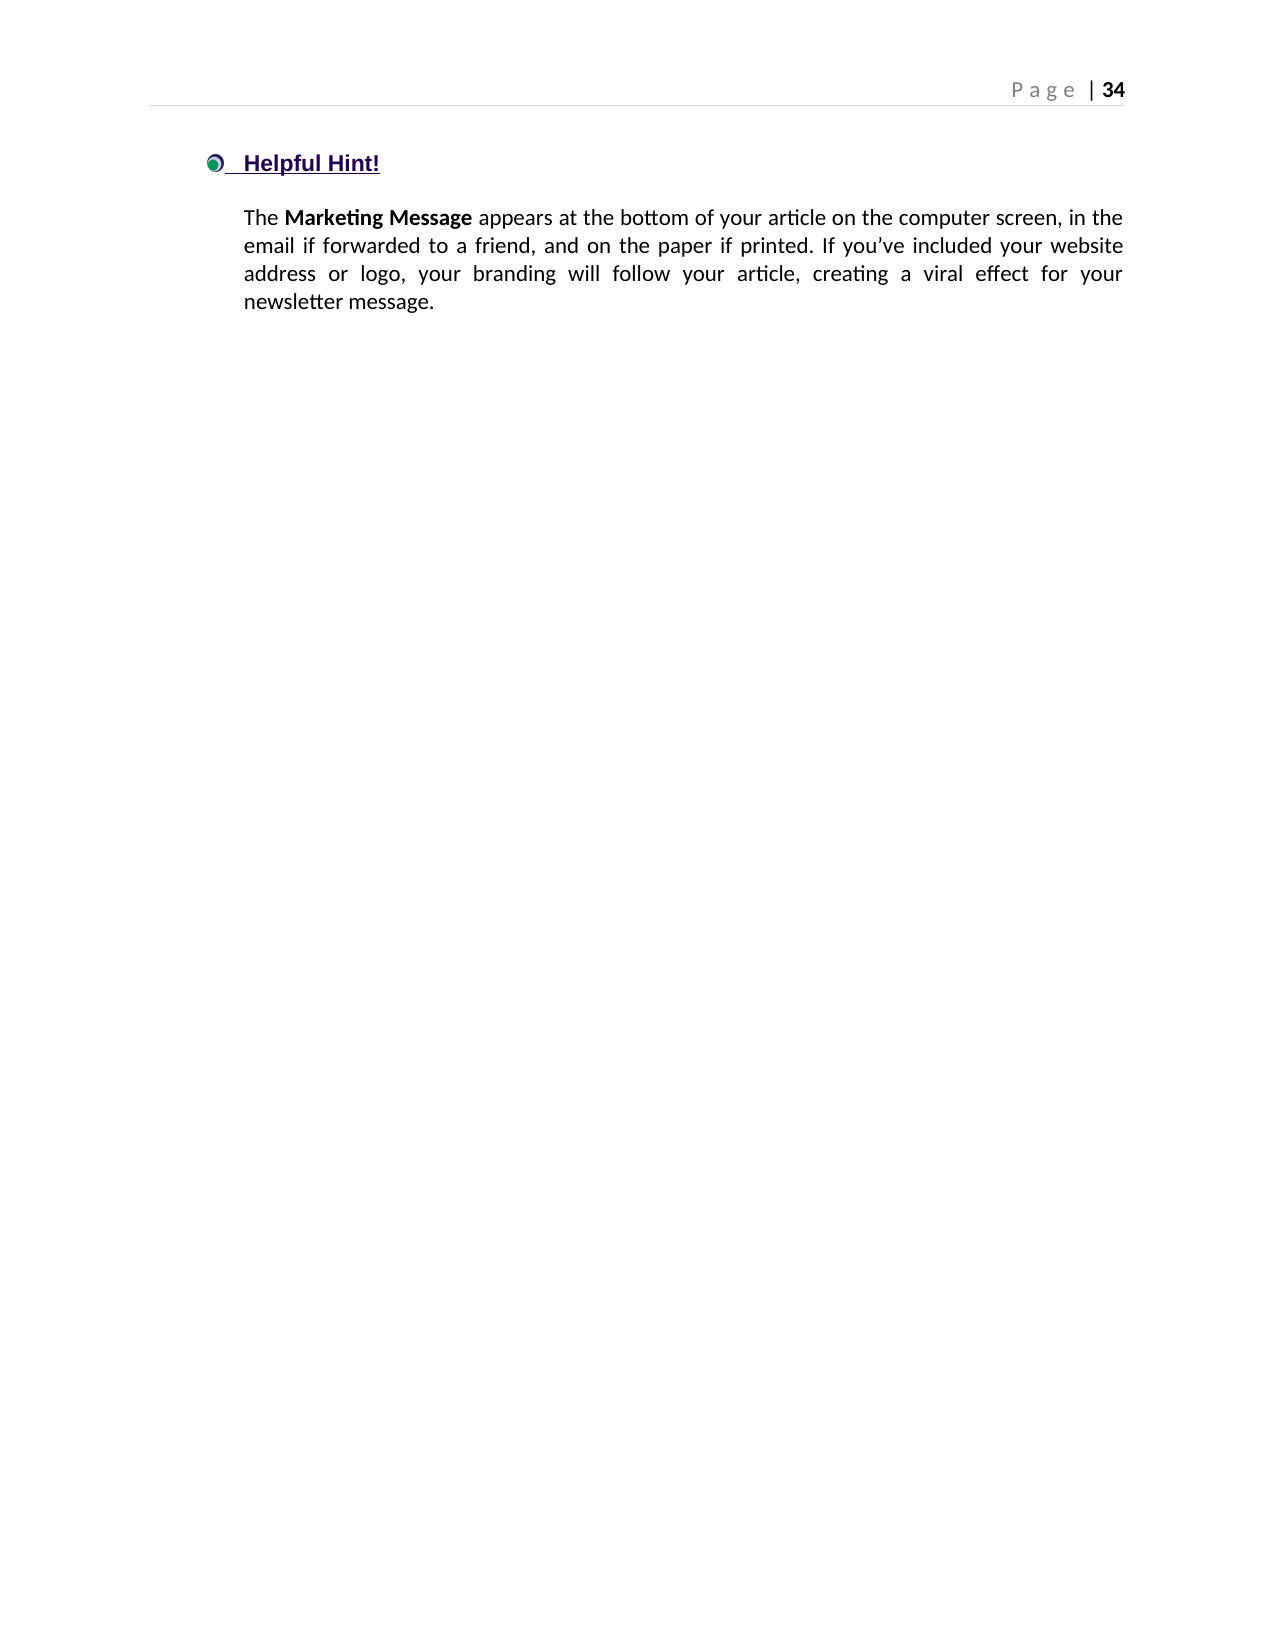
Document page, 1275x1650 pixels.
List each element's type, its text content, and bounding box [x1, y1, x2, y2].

list The Marketing Message appears at the bottom of your article on the computer screen, in the email if forwarded to a friend, and on the paper if printed. If you’ve included your website address or logo, your branding will follow your article, creating a viral effect for your newsletter message. [244, 176, 1125, 315]
list Helpful Hint! [206, 150, 1125, 176]
picture [207, 154, 224, 172]
